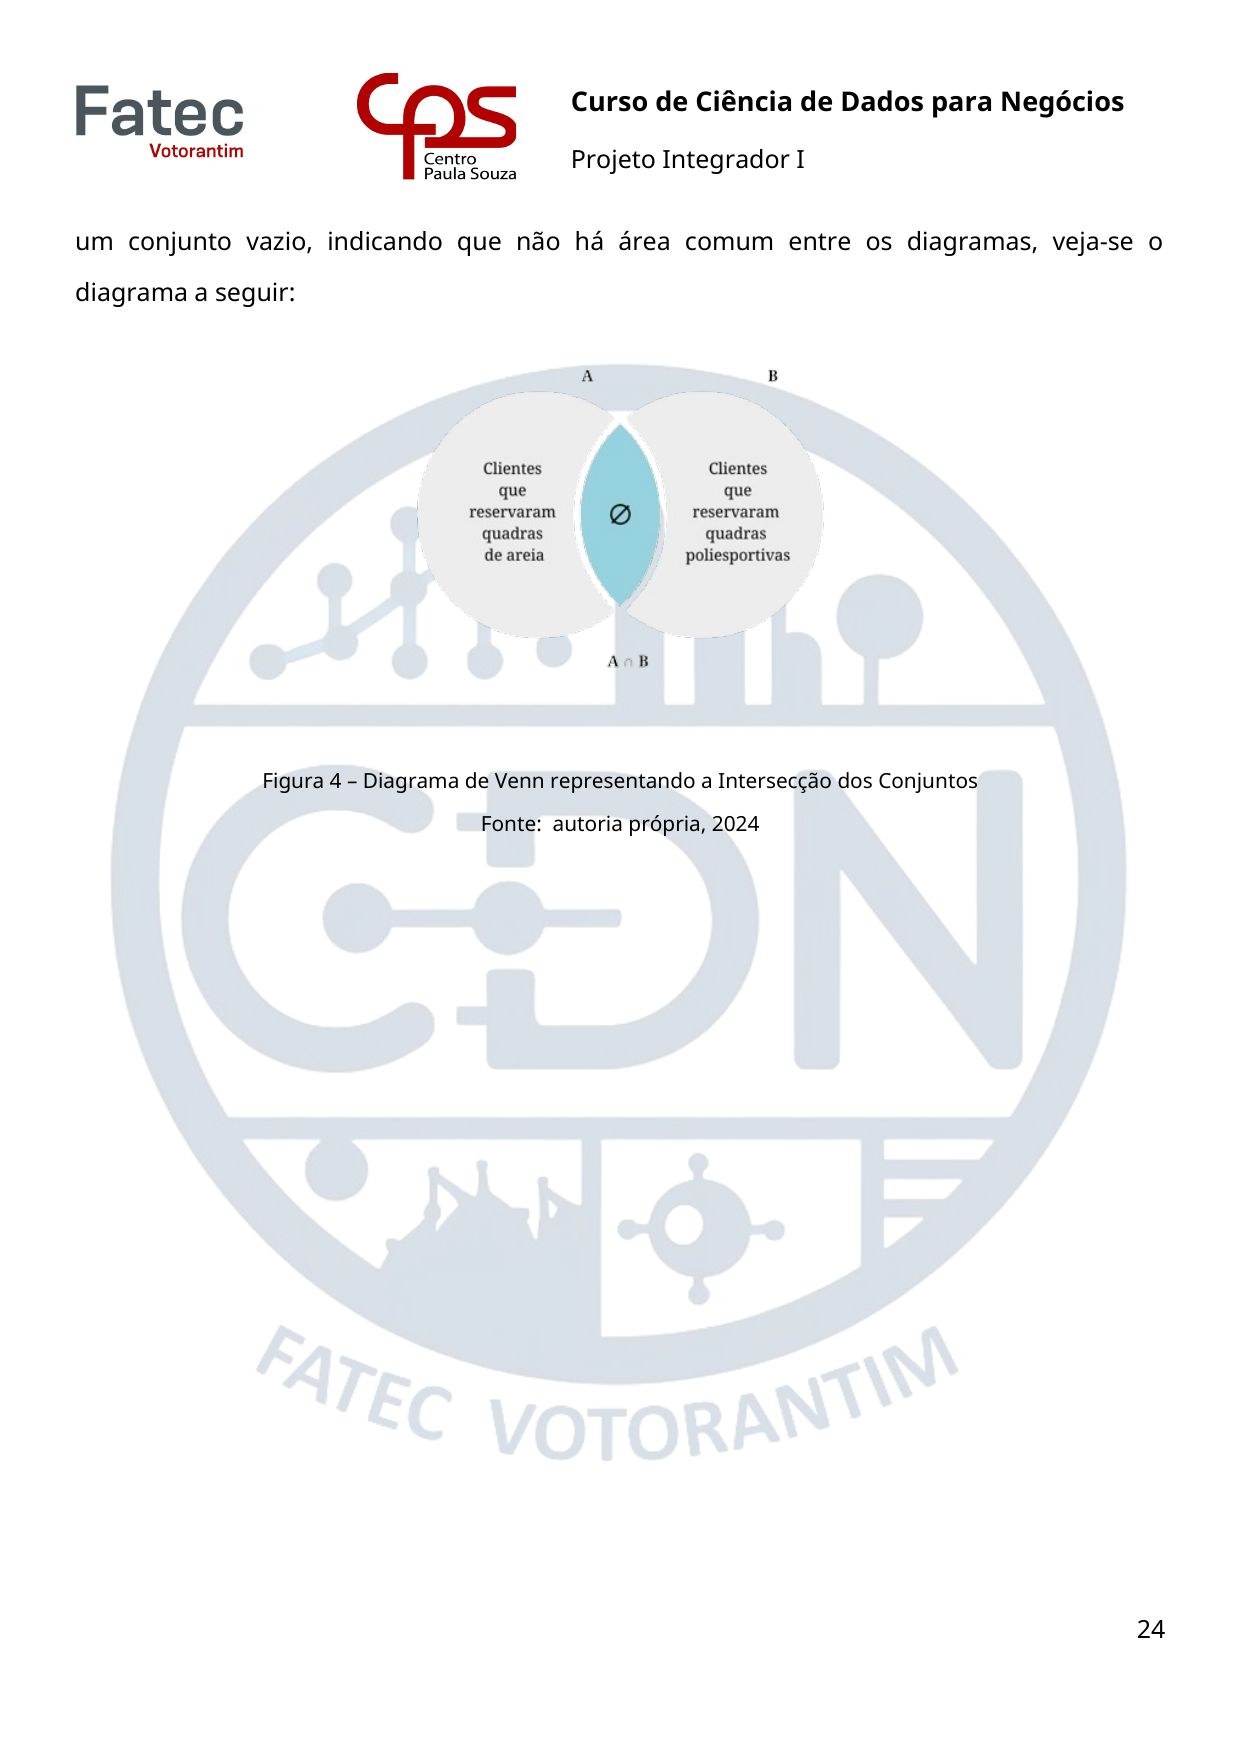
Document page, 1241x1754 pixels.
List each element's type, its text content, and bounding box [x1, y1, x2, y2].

picture [75, 73, 517, 190]
picture [413, 358, 827, 682]
text Fonte: autoria própria, 2024 [75, 809, 1165, 837]
text Figura 4 – Diagrama de Venn representando a Intersecção dos Conjuntos [75, 766, 1165, 794]
